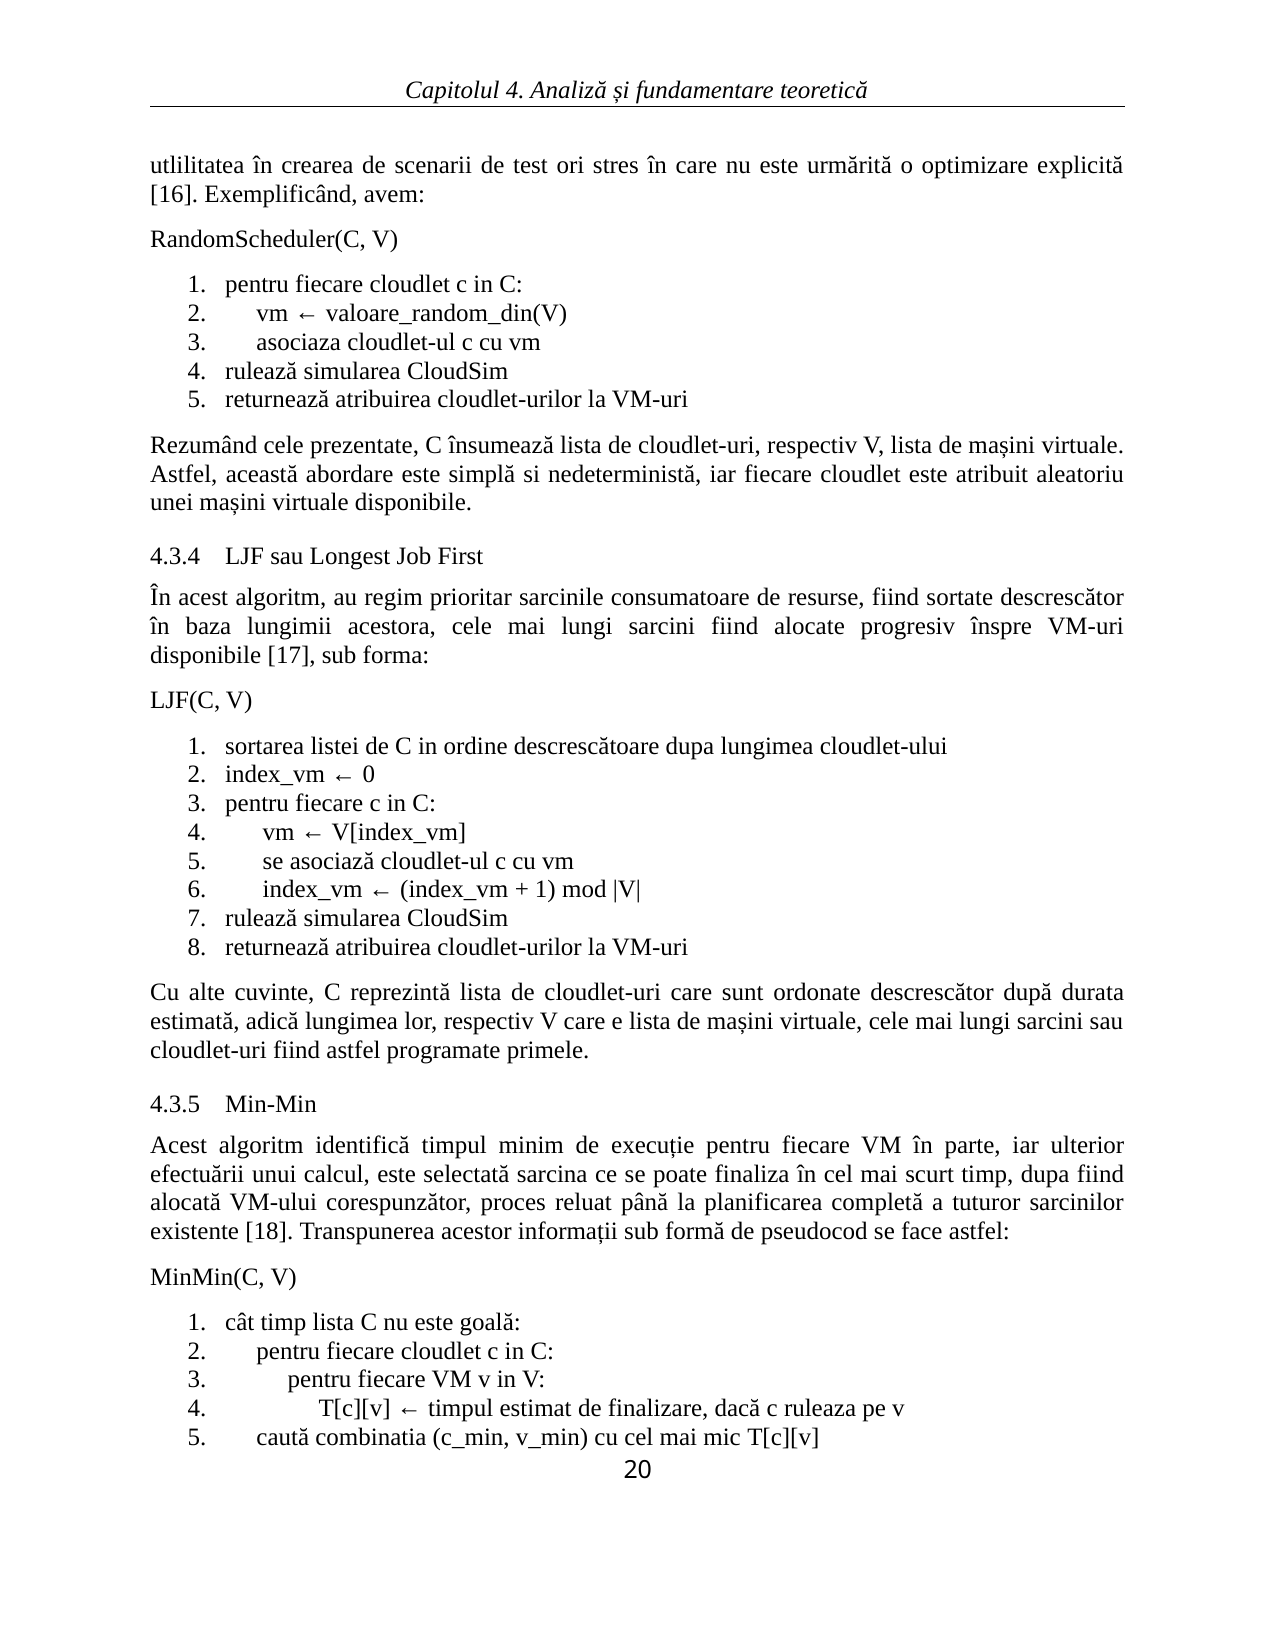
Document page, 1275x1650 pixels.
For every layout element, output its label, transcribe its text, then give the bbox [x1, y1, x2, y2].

text Acest algoritm identifică timpul minim de execuție pentru fiecare VM în parte, iar ulterior efectuării unui calcul, este selectată sarcina ce se poate finaliza în cel mai scurt timp, dupa fiind alocată VM-ului corespunzător, proces reluat până la planificarea completă a tuturor sarcinilor existente . Transpunerea acestor informații sub formă de pseudocod se face astfel: [150, 1130, 1125, 1245]
list caută combinatia (c_min, v_min) cu cel mai mic T[c][v] [187, 1422, 1125, 1451]
list index_vm (index_vm + 1) mod |V| [187, 874, 1125, 903]
text MinMin(C, V) [150, 1262, 1125, 1290]
list returnează atribuirea cloudlet-urilor la VM-uri [187, 932, 1125, 961]
list rulează simularea CloudSim [187, 356, 1125, 384]
list pentru fiecare cloudlet c in C: [187, 1336, 1125, 1364]
text RandomScheduler(C, V) [150, 224, 1125, 253]
list sortarea listei de C in ordine descrescătoare dupa lungimea cloudlet-ului [187, 731, 1125, 759]
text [150, 150, 1125, 207]
text Min-Min [150, 1089, 1125, 1117]
list asociaza cloudlet-ul c cu vm [187, 327, 1125, 356]
text LJF sau Longest Job First [150, 541, 1125, 570]
list cât timp lista C nu este goală: [187, 1307, 1125, 1336]
list pentru fiecare c in C: [187, 788, 1125, 817]
list pentru fiecare cloudlet c in C: [187, 269, 1125, 298]
list vm V[index_vm] [187, 817, 1125, 846]
text LJF(C, V) [150, 685, 1125, 714]
list pentru fiecare VM v in V: [187, 1364, 1125, 1393]
list se asociază cloudlet-ul c cu vm [187, 846, 1125, 874]
list rulează simularea CloudSim [187, 903, 1125, 932]
list index_vm 0 [187, 759, 1125, 788]
text Cu alte cuvinte, C reprezintă lista de cloudlet-uri care sunt ordonate descrescător după durata estimată, adică lungimea lor, respectiv V care e lista de mașini virtuale, cele mai lungi sarcini sau cloudlet-uri fiind astfel programate primele. [150, 977, 1125, 1064]
list T[c][v] timpul estimat de finalizare, dacă c ruleaza pe v [187, 1393, 1125, 1422]
text În acest algoritm, au regim prioritar sarcinile consumatoare de resurse, fiind sortate descrescător în baza lungimii acestora, cele mai lungi sarcini fiind alocate progresiv înspre VM-uri disponibile , sub forma: [150, 582, 1125, 669]
text Rezumând cele prezentate, C însumează lista de cloudlet-uri, respectiv V, lista de mașini virtuale. Astfel, această abordare este simplă si nedeterministă, iar fiecare cloudlet este atribuit aleatoriu unei mașini virtuale disponibile. [150, 430, 1125, 516]
list vm valoare_random_din(V) [187, 298, 1125, 327]
list returnează atribuirea cloudlet-urilor la VM-uri [187, 384, 1125, 413]
